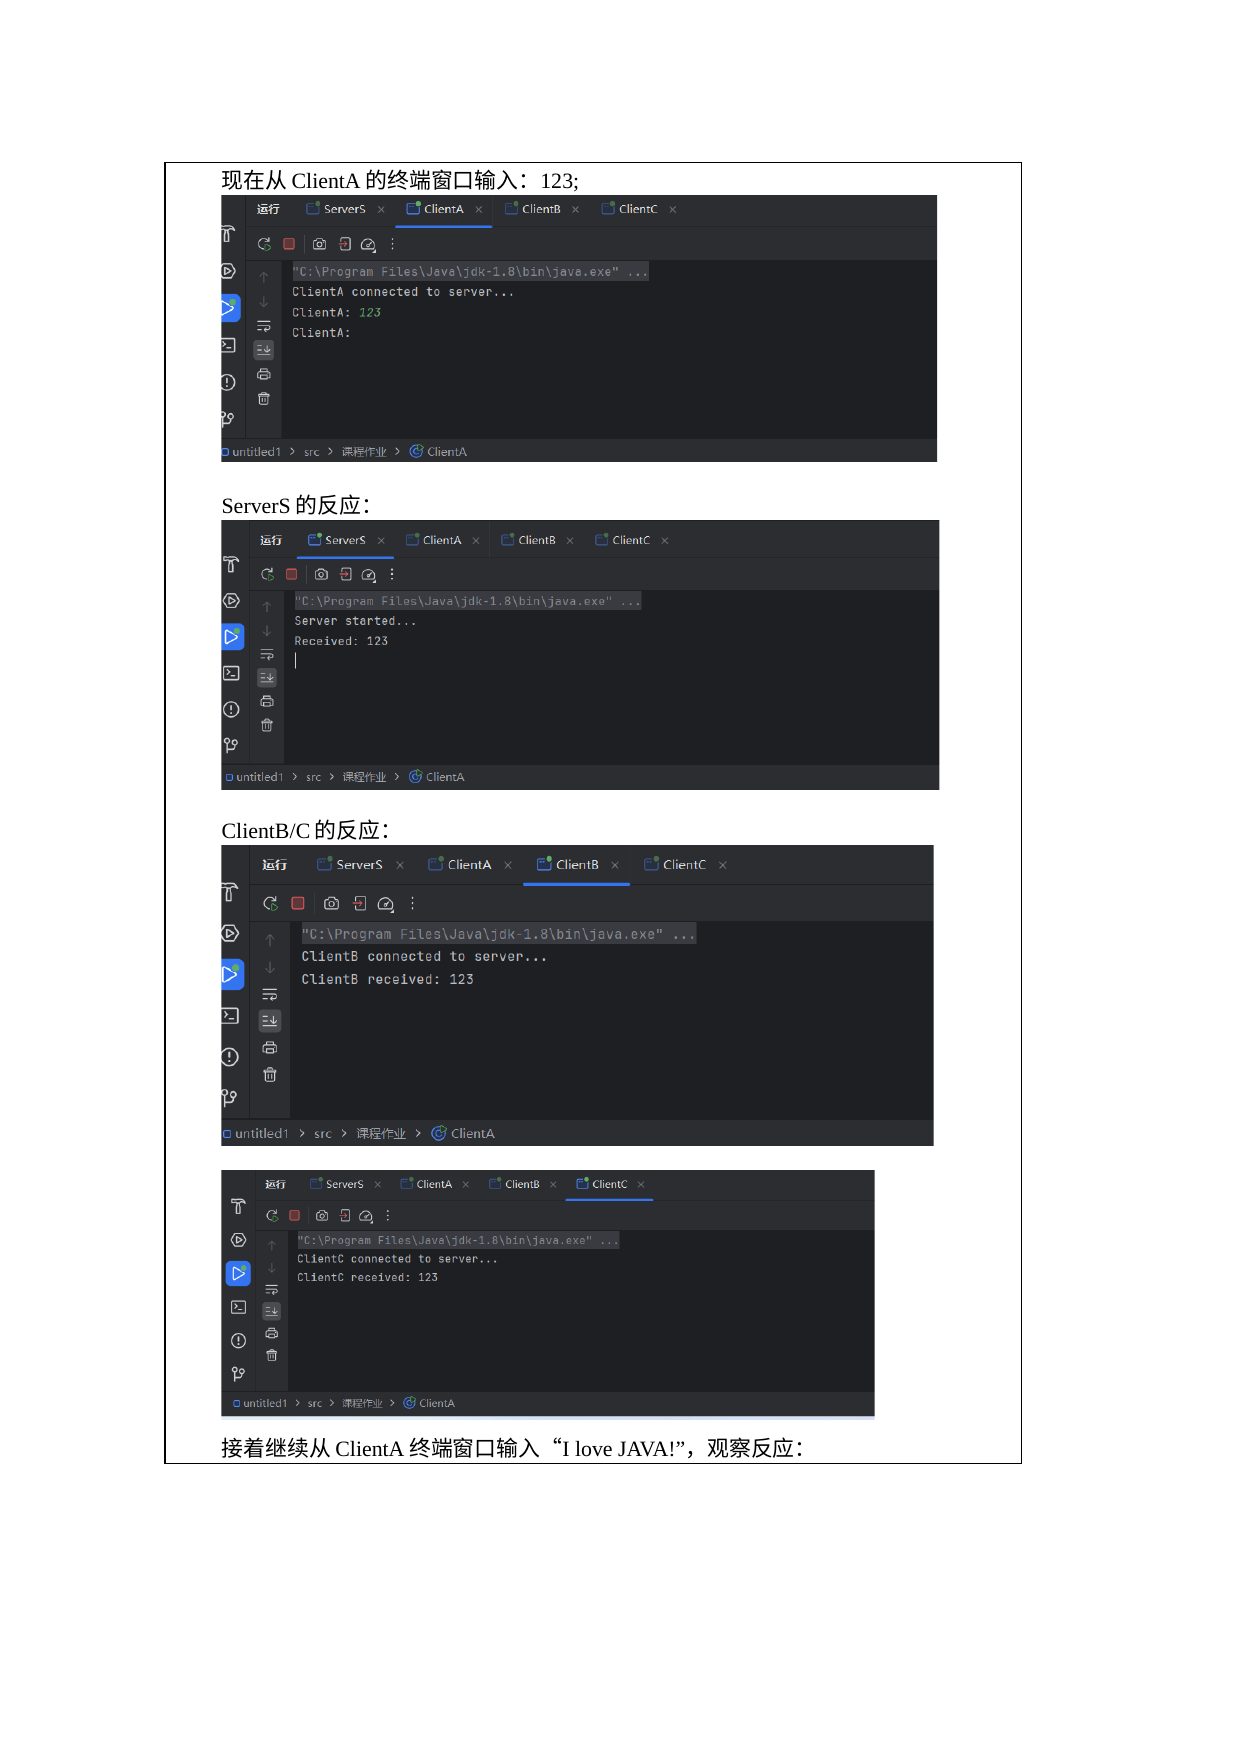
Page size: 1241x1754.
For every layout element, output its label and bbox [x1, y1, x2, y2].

picture [221, 845, 934, 1146]
picture [221, 1170, 875, 1420]
picture [221, 520, 940, 790]
table_header [166, 163, 1021, 1463]
picture [221, 195, 938, 462]
